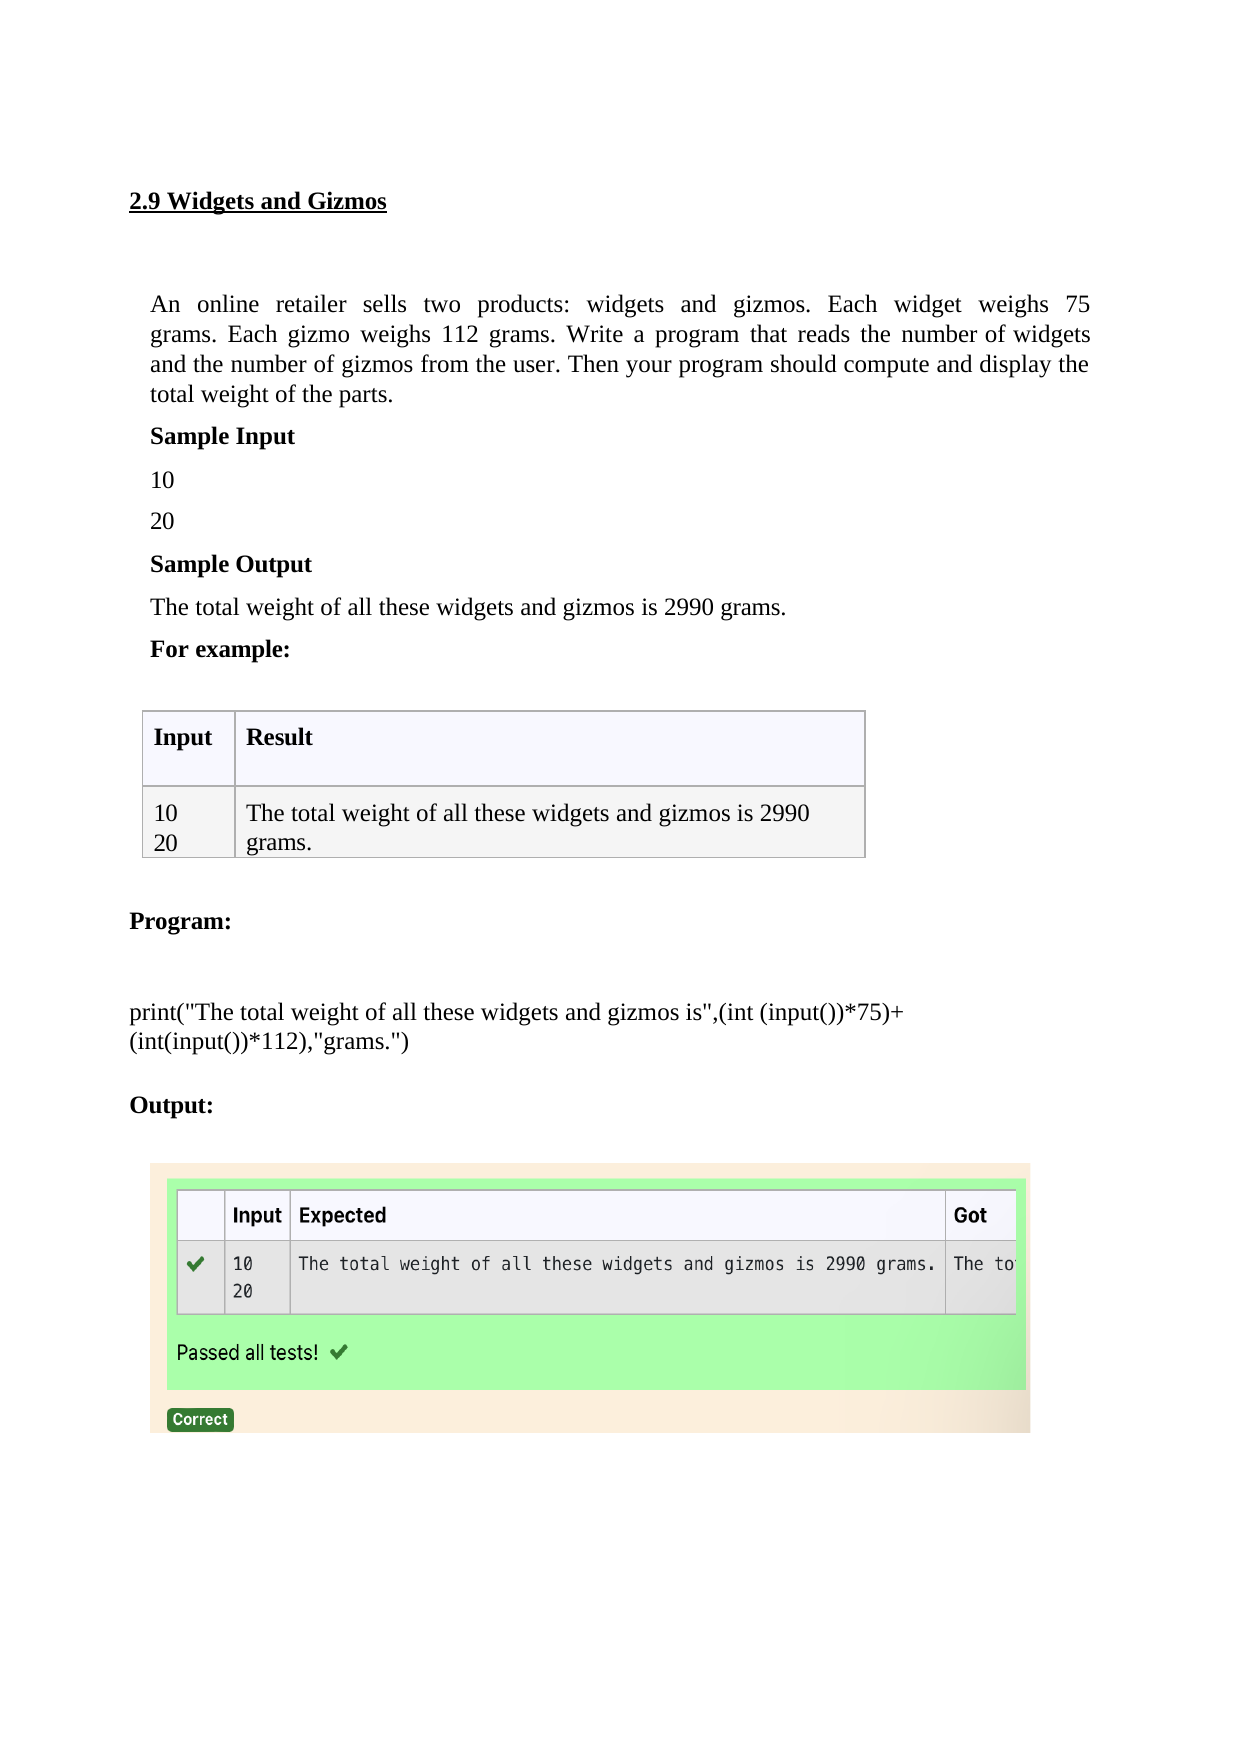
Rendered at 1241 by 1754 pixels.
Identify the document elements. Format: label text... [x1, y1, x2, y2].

subtitle Program: [129, 906, 1136, 935]
text print("The total weight of all these widgets and gizmos is",(int (input())*75)+(int(input())*112),"grams.") [129, 997, 1136, 1054]
text An online retailer sells two products: widgets and gizmos. Each widget weighs 75 grams. Each gizmo weighs 112 grams. Write a program that reads the number of widgets and the number of gizmos from the user. Then your program should compute and display the total weight of the parts. [150, 289, 1091, 408]
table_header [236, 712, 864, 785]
picture [150, 1163, 1031, 1433]
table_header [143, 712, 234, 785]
subtitle Output: [129, 1090, 1136, 1118]
text For example: [150, 634, 1136, 662]
text Sample Input 10 [150, 421, 323, 493]
subtitle 2.9 Widgets and Gizmos [129, 186, 1136, 215]
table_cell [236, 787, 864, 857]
text The total weight of all these widgets and gizmos is 2990 grams. [150, 592, 1136, 621]
text 20 [150, 508, 1136, 535]
text Sample Output [150, 549, 1136, 578]
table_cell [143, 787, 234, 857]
